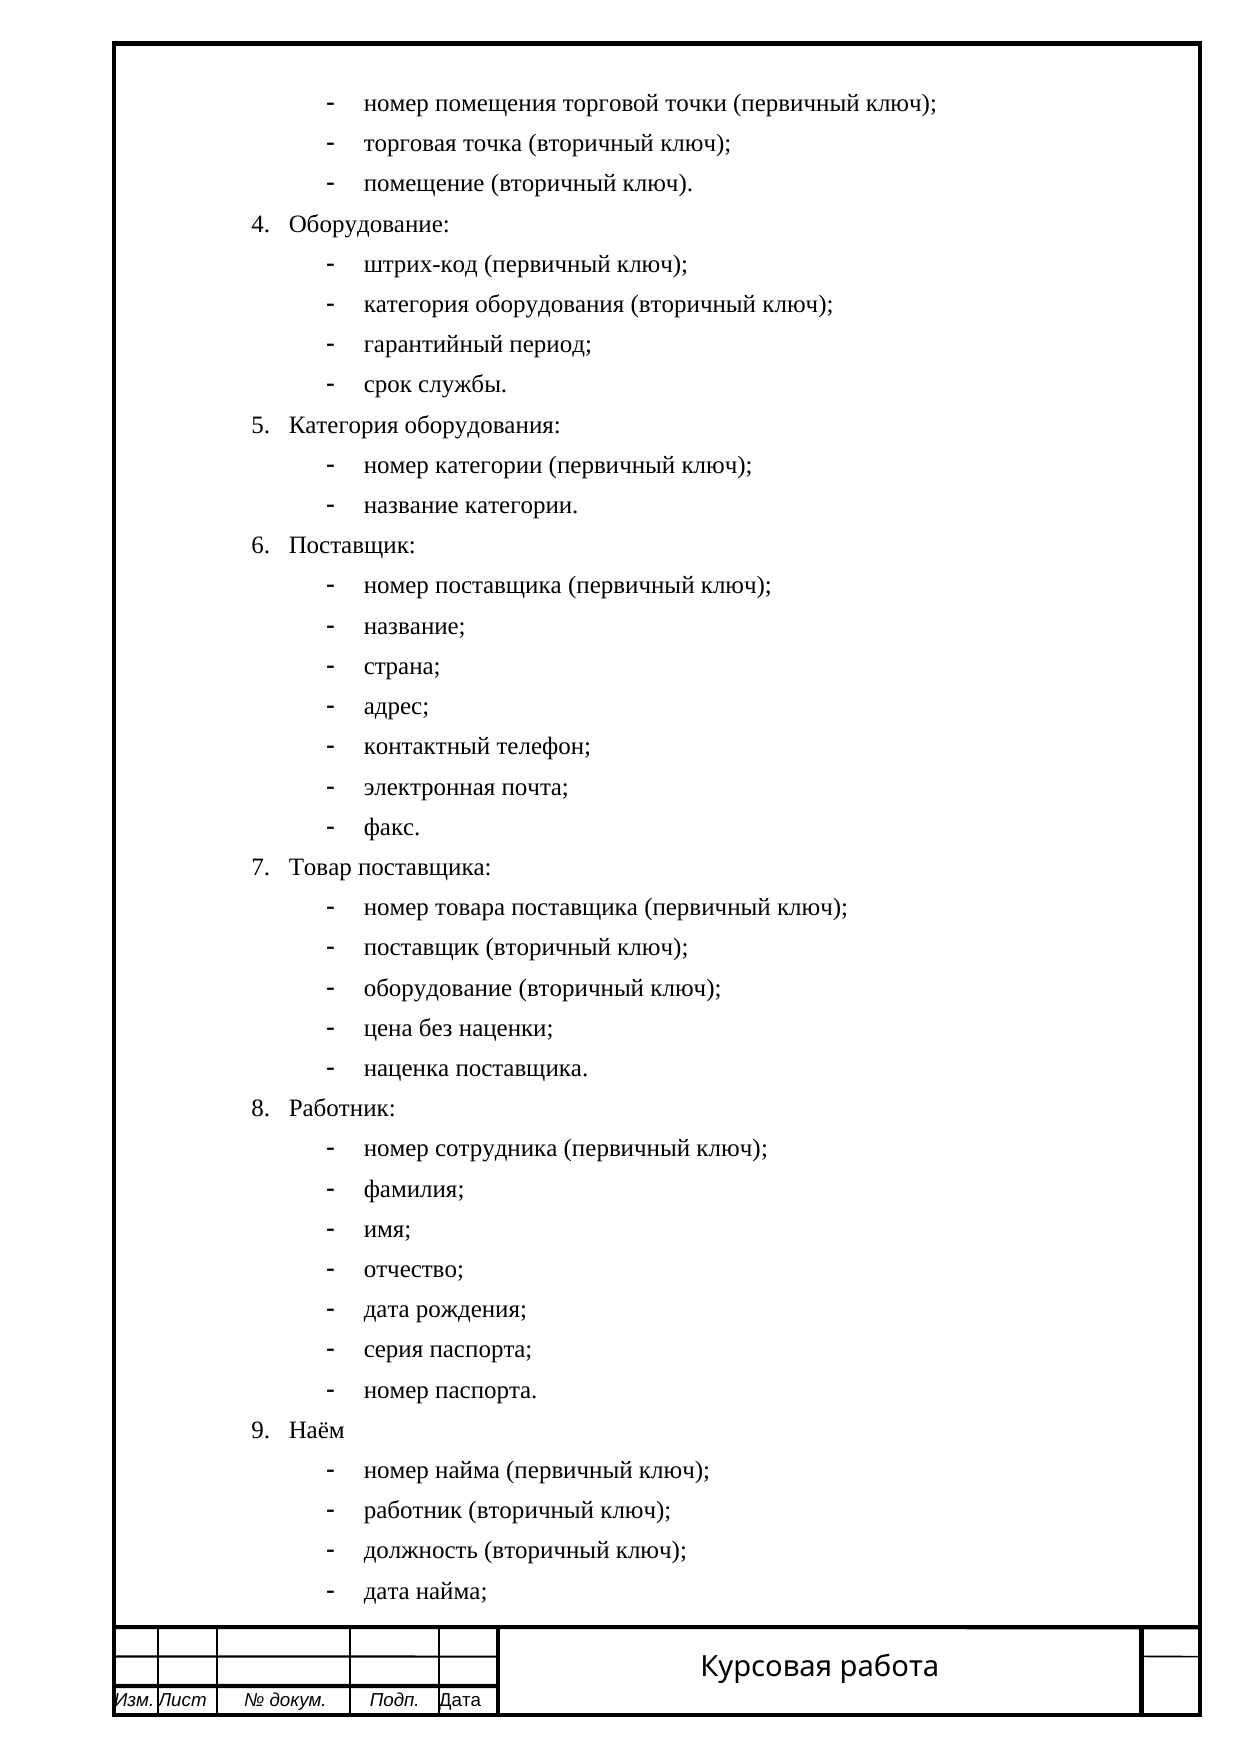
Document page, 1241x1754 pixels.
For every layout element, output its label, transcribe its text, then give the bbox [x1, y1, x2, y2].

list фамилия; [326, 1174, 1152, 1202]
list номер товара поставщика (первичный ключ); [326, 892, 1152, 921]
list гарантийный период; [326, 329, 1152, 358]
list адрес; [326, 691, 1152, 720]
list дата найма; [326, 1576, 1152, 1604]
list серия паспорта; [326, 1334, 1152, 1363]
list номер поставщика (первичный ключ); [326, 571, 1152, 599]
list наценка поставщика. [326, 1053, 1152, 1082]
list номер паспорта. [326, 1375, 1152, 1403]
list отчество; [326, 1254, 1152, 1283]
list Товар поставщика: [251, 852, 1152, 881]
list дата рождения; [326, 1294, 1152, 1323]
list номер найма (первичный ключ); [326, 1455, 1152, 1484]
list торговая точка (вторичный ключ); [326, 128, 1152, 157]
list Оборудование: [251, 209, 1152, 237]
list работник (вторичный ключ); [326, 1495, 1152, 1524]
list Категория оборудования: [251, 410, 1152, 438]
list Работник: [251, 1093, 1152, 1122]
list штрих-код (первичный ключ); [326, 249, 1152, 278]
list Наём [251, 1415, 1152, 1444]
list факс. [326, 812, 1152, 841]
list цена без наценки; [326, 1013, 1152, 1042]
list электронная почта; [326, 772, 1152, 800]
list страна; [326, 651, 1152, 680]
list номер категории (первичный ключ); [326, 450, 1152, 479]
list срок службы. [326, 369, 1152, 398]
list категория оборудования (вторичный ключ); [326, 289, 1152, 318]
list номер сотрудника (первичный ключ); [326, 1133, 1152, 1162]
list имя; [326, 1214, 1152, 1243]
list номер помещения торговой точки (первичный ключ); [326, 88, 1152, 117]
list помещение (вторичный ключ). [326, 168, 1152, 197]
list название; [326, 611, 1152, 639]
list контактный телефон; [326, 731, 1152, 760]
list название категории. [326, 490, 1152, 519]
list поставщик (вторичный ключ); [326, 932, 1152, 961]
list должность (вторичный ключ); [326, 1536, 1152, 1564]
list оборудование (вторичный ключ); [326, 973, 1152, 1001]
list Поставщик: [251, 530, 1152, 559]
